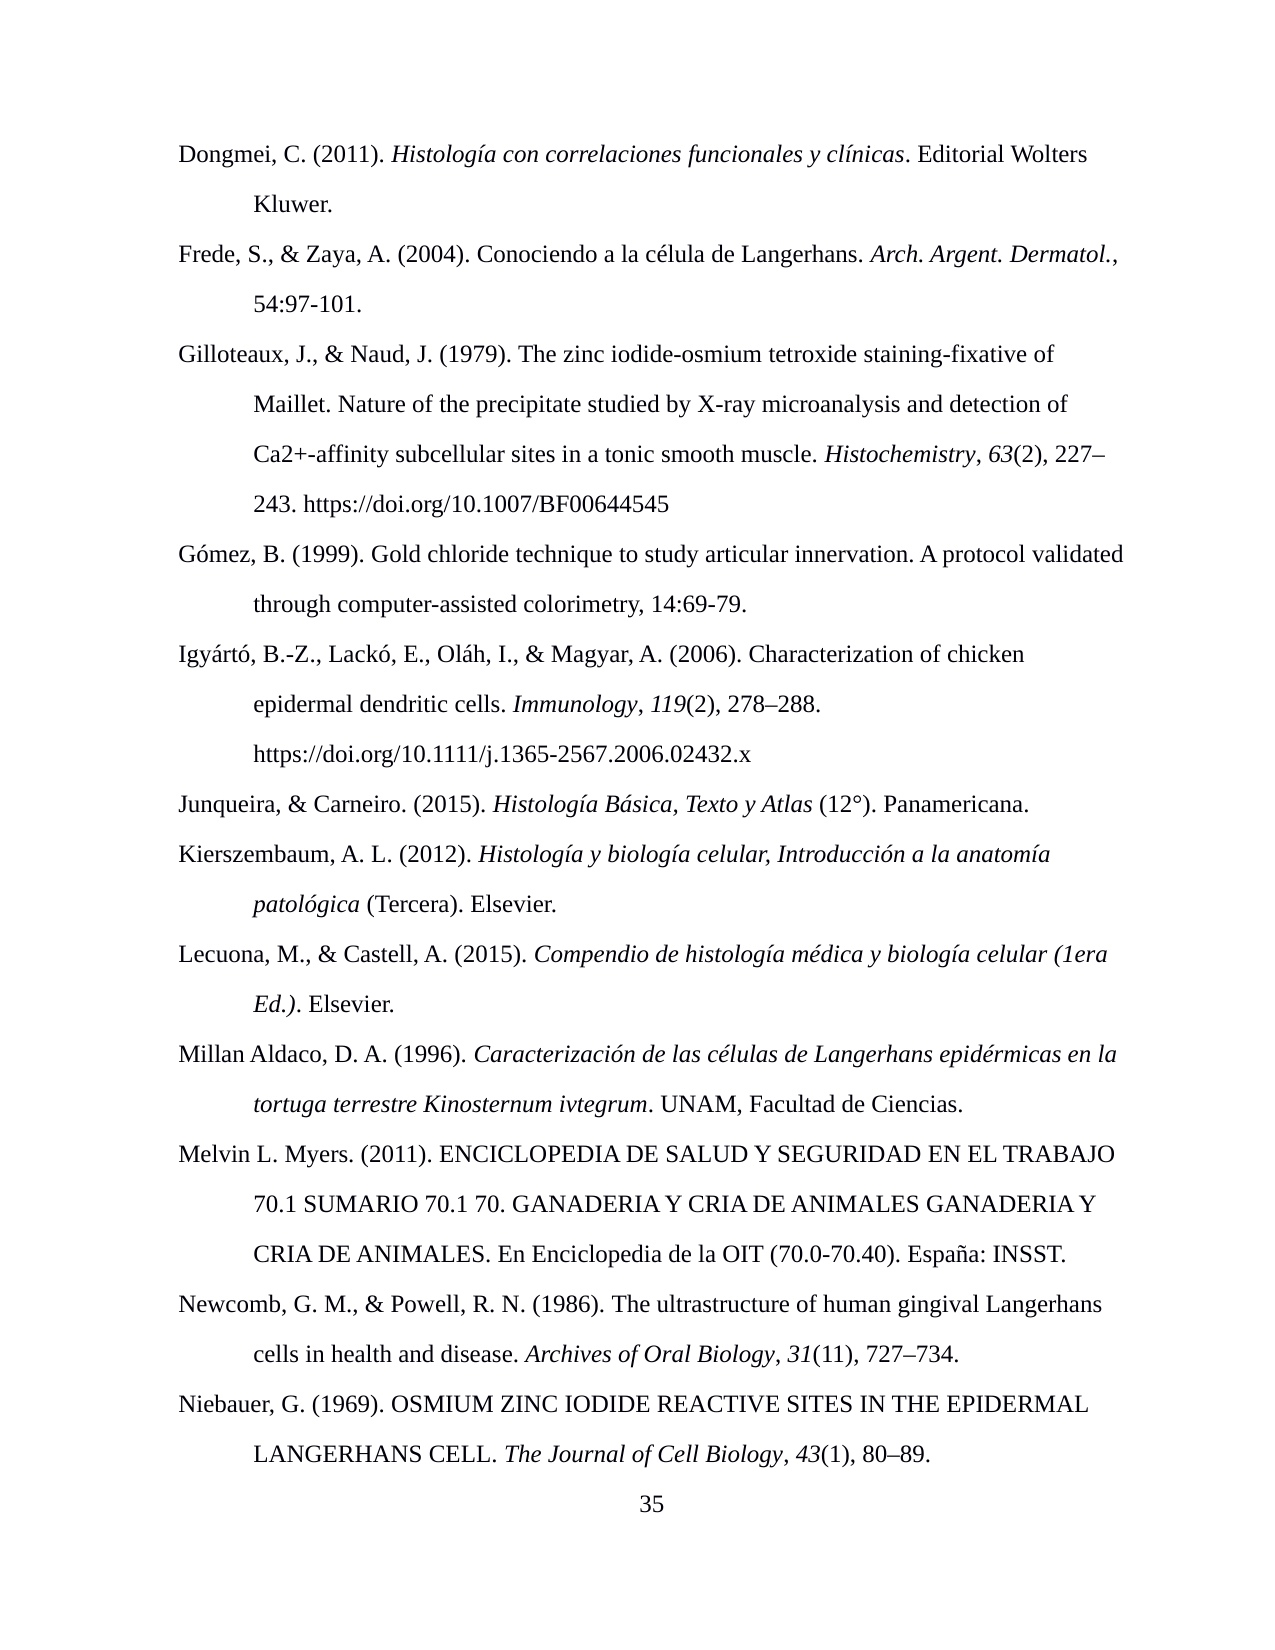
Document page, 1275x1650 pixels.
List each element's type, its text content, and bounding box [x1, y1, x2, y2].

text Kierszembaum, A. L. (2012). Histología y biología celular, Introducción a la anatomía patológica (Tercera). Elsevier. [178, 818, 1125, 918]
text Junqueira, & Carneiro. (2015). Histología Básica, Texto y Atlas (12°). Panamericana. [178, 768, 1125, 818]
text Dongmei, C. (2011). Histología con correlaciones funcionales y clínicas. Editorial Wolters Kluwer. [178, 118, 1125, 218]
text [178, 1368, 1125, 1468]
text Frede, S., & Zaya, A. (2004). Conociendo a la célula de Langerhans. Arch. Argent. Dermatol., 54:97-101. [178, 218, 1125, 318]
text Millan Aldaco, D. A. (1996). Caracterización de las células de Langerhans epidérmicas en la tortuga terrestre Kinosternum ivtegrum. UNAM, Facultad de Ciencias. [178, 1018, 1125, 1118]
text Gilloteaux, J., & Naud, J. (1979). The zinc iodide-osmium tetroxide staining-fixative of Maillet. Nature of the precipitate studied by X-ray microanalysis and detection of Ca2+-affinity subcellular sites in a tonic smooth muscle. Histochemistry, 63(2), 227–243. https://doi.org/10.1007/BF00644545 [178, 318, 1125, 518]
text Melvin L. Myers. (2011). ENCICLOPEDIA DE SALUD Y SEGURIDAD EN EL TRABAJO 70.1 SUMARIO 70.1 70. GANADERIA Y CRIA DE ANIMALES GANADERIA Y CRIA DE ANIMALES. En Enciclopedia de la OIT (70.0-70.40). España: INSST. [178, 1118, 1125, 1268]
text Gómez, B. (1999). Gold chloride technique to study articular innervation. A protocol validated through computer-assisted colorimetry, 14:69-79. [178, 518, 1125, 618]
text Igyártó, B.-Z., Lackó, E., Oláh, I., & Magyar, A. (2006). Characterization of chicken epidermal dendritic cells. Immunology, 119(2), 278–288. https://doi.org/10.1111/j.1365-2567.2006.02432.x [178, 618, 1125, 768]
text Lecuona, M., & Castell, A. (2015). Compendio de histología médica y biología celular (1era Ed.). Elsevier. [178, 918, 1125, 1018]
text Newcomb, G. M., & Powell, R. N. (1986). The ultrastructure of human gingival Langerhans cells in health and disease. Archives of Oral Biology, 31(11), 727–734. [178, 1268, 1125, 1368]
